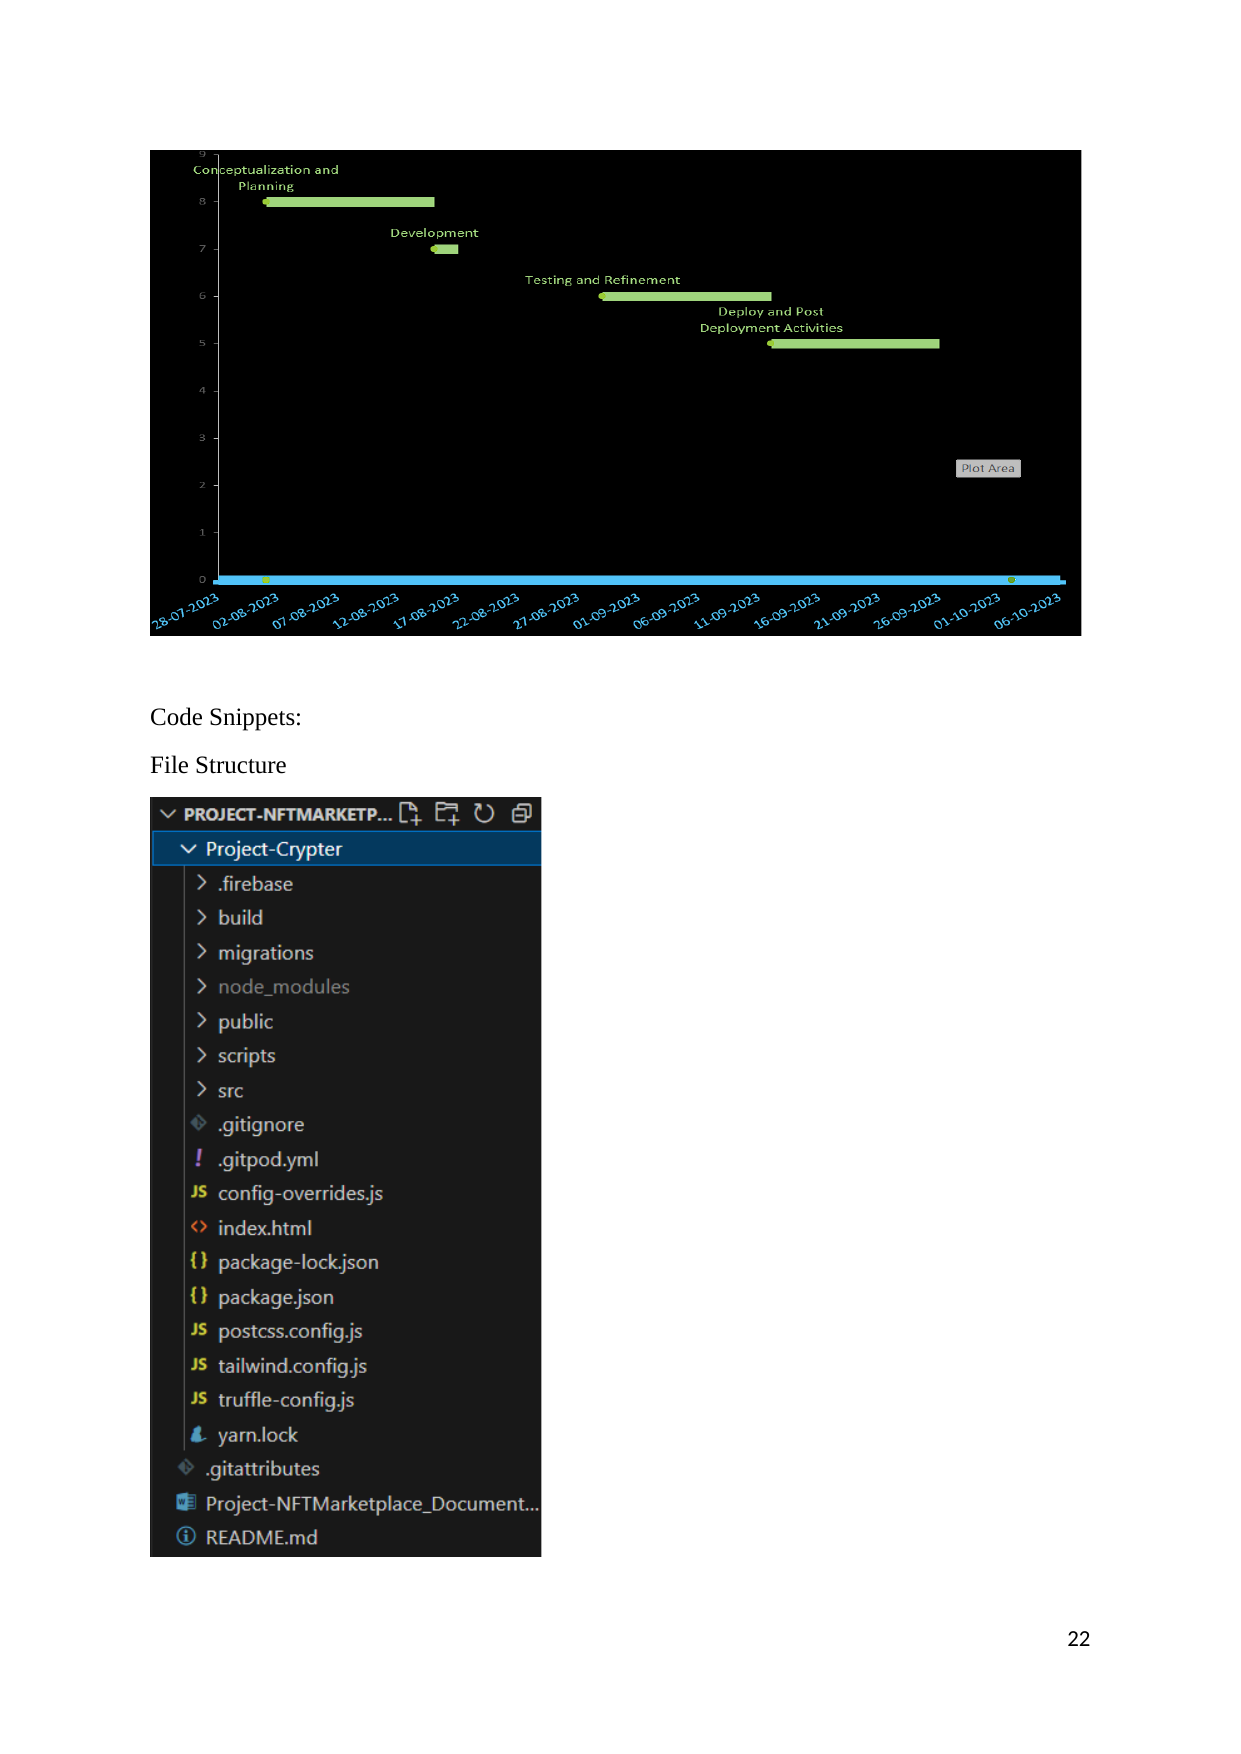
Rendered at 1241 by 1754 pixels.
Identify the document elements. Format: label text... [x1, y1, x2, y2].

picture [150, 150, 1082, 636]
picture [150, 797, 542, 1557]
text Code Snippets: [150, 702, 1090, 731]
text File Structure [150, 750, 1090, 779]
